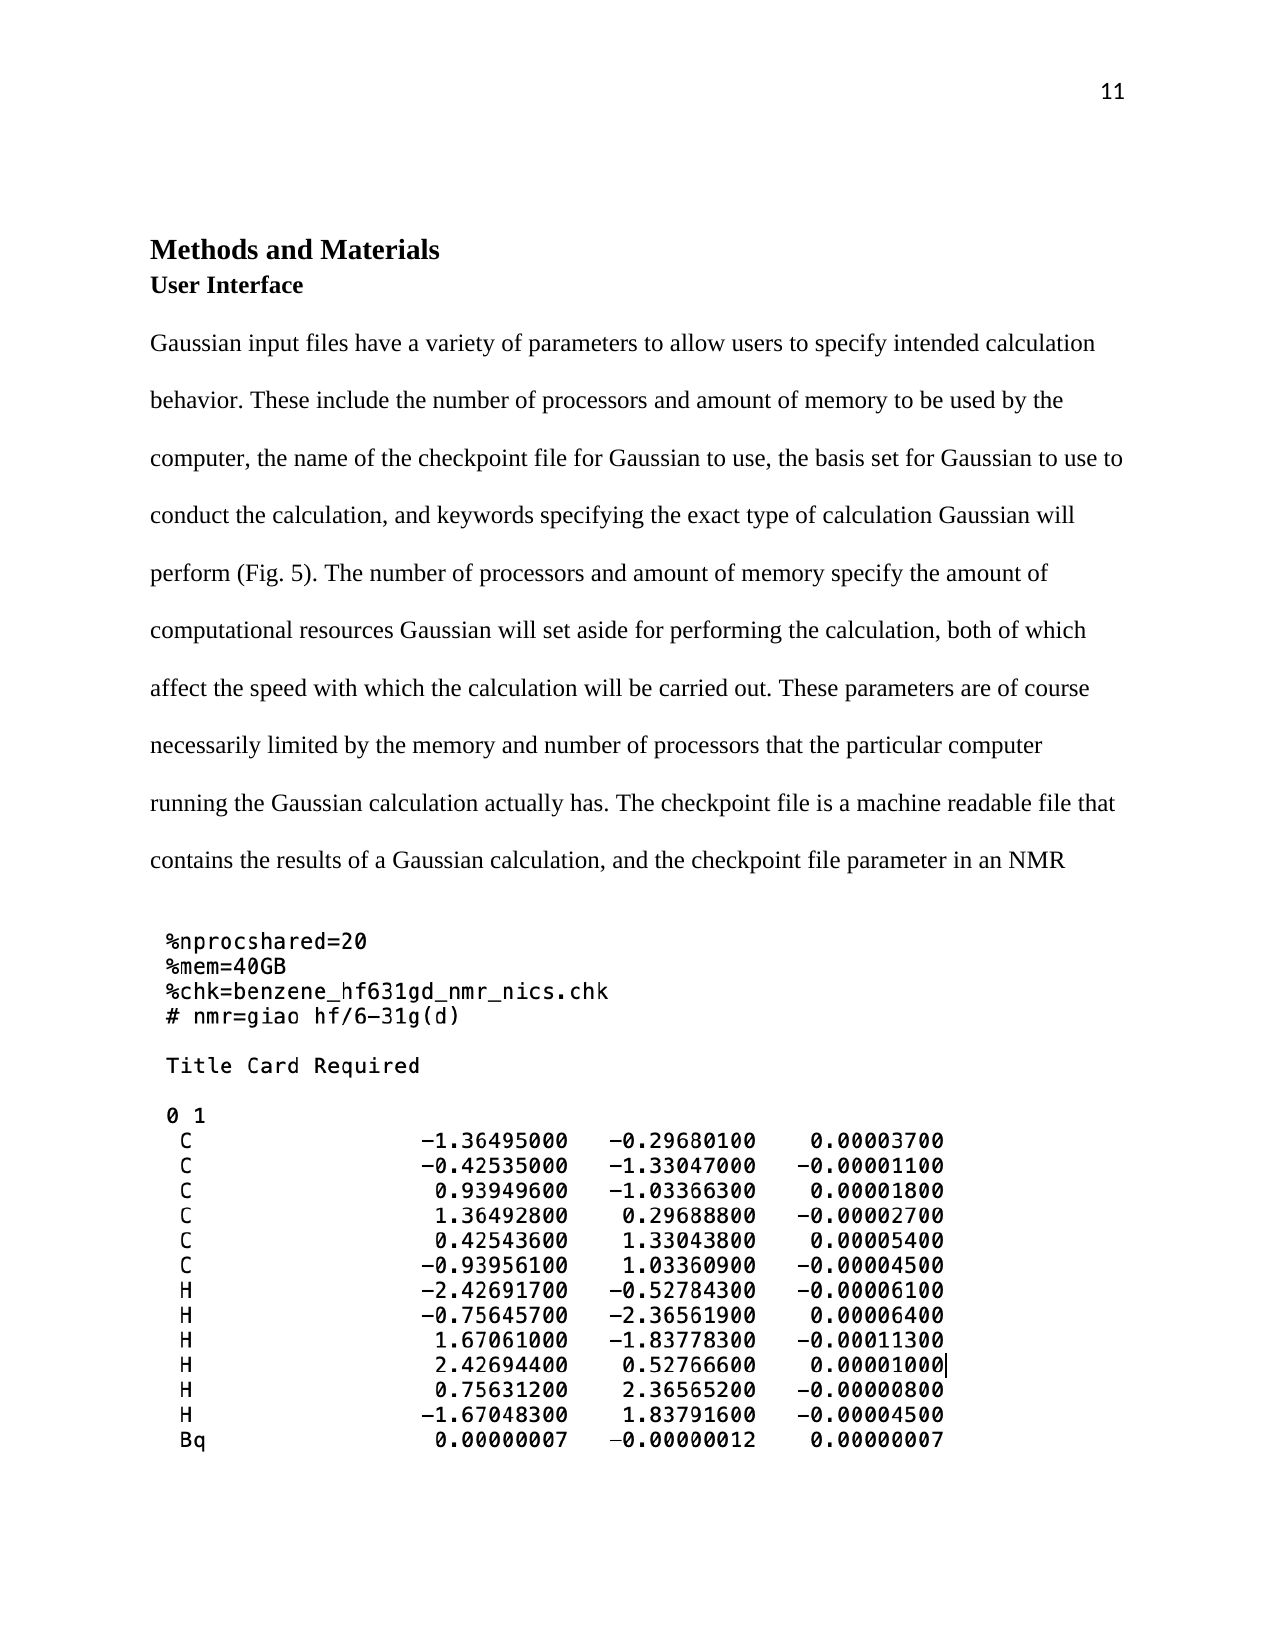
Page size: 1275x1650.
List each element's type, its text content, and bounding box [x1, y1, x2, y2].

picture [158, 931, 1134, 1487]
subtitle User Interface [150, 270, 1125, 299]
subtitle Methods and Materials [150, 232, 1125, 266]
text Gaussian input files have a variety of parameters to allow users to specify intended calculation behavior. These include the number of processors and amount of memory to be used by the computer, the name of the checkpoint file for Gaussian to use, the basis set for Gaussian to use to conduct the calculation, and keywords specifying the exact type of calculation Gaussian will perform (Fig. 5). The number of processors and amount of memory specify the amount of computational resources Gaussian will set aside for performing the calculation, both of which affect the speed with which the calculation will be carried out. These parameters are of course necessarily limited by the memory and number of processors that the particular computer running the Gaussian calculation actually has. The checkpoint file is a machine readable file that contains the results of a Gaussian calculation, and the checkpoint file parameter in an NMR [150, 328, 1125, 874]
